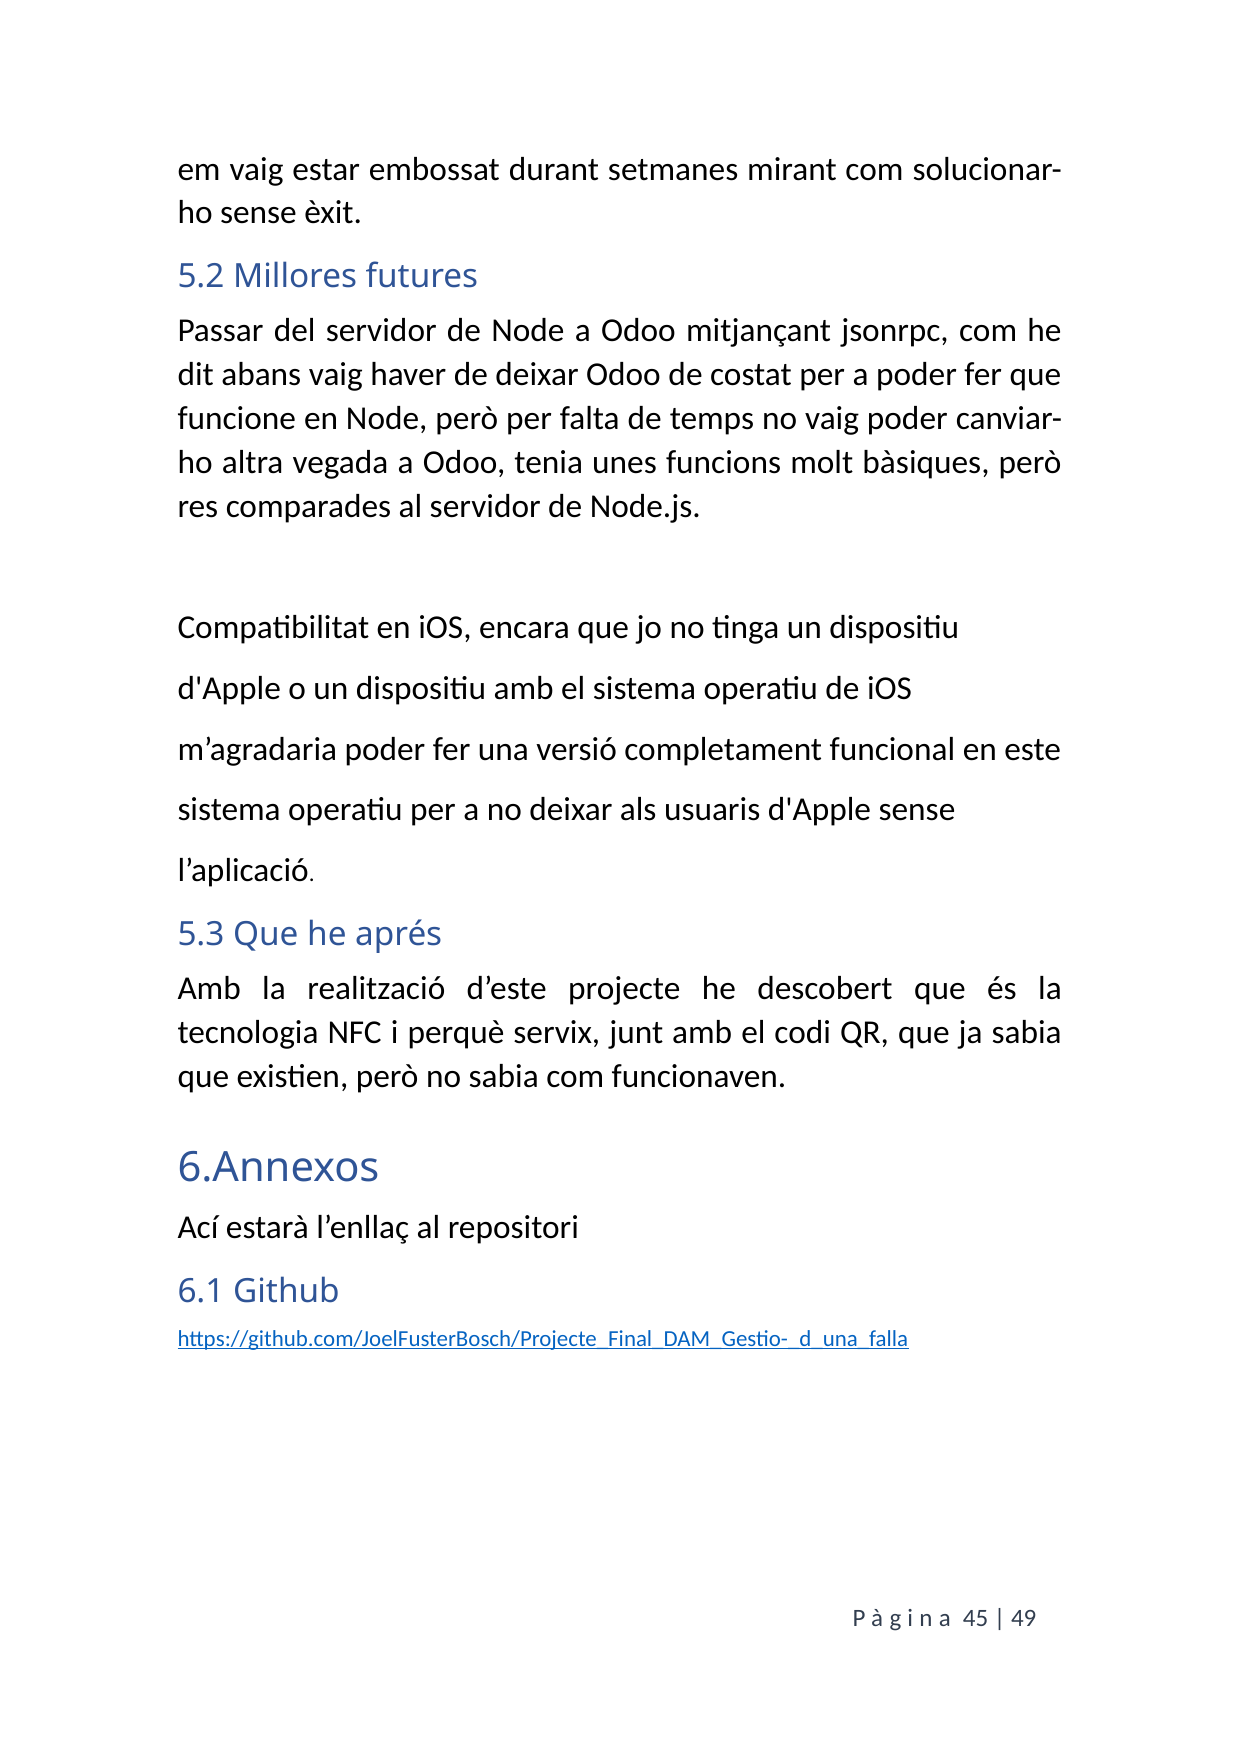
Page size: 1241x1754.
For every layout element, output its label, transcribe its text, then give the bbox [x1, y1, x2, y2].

text sistema operatiu per a no deixar als usuaris d'Apple sense [177, 788, 1063, 829]
text d'Apple o un dispositiu amb el sistema operatiu de iOS [177, 667, 1063, 708]
text l’aplicació. [177, 849, 1063, 890]
text Amb la realització d’este projecte he descobert que és la tecnologia NFC i perquè servix, junt amb el codi QR, que ja sabia que existien, però no sabia com funcionaven. [177, 967, 1063, 1096]
text m’agradaria poder fer una versió completament funcional en este [177, 728, 1063, 768]
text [177, 148, 1063, 232]
subtitle 5.3 Que he aprés [177, 910, 1063, 955]
subtitle 6.1 Github [177, 1267, 1063, 1312]
text https://github.com/JoelFusterBosch/Projecte_Final_DAM_Gestio-_d_una_falla [177, 1324, 1063, 1352]
subtitle 6.Annexos [177, 1136, 1063, 1193]
text Ací estarà l’enllaç al repositori [177, 1206, 1063, 1247]
text Passar del servidor de Node a Odoo mitjançant jsonrpc, com he dit abans vaig haver de deixar Odoo de costat per a poder fer que funcione en Node, però per falta de temps no vaig poder canviar-ho altra vegada a Odoo, tenia unes funcions molt bàsiques, però res comparades al servidor de Node.js. [177, 309, 1063, 526]
text Compatibilitat en iOS, encara que jo no tinga un dispositiu [177, 607, 1063, 647]
subtitle 5.2 Millores futures [177, 252, 1063, 298]
